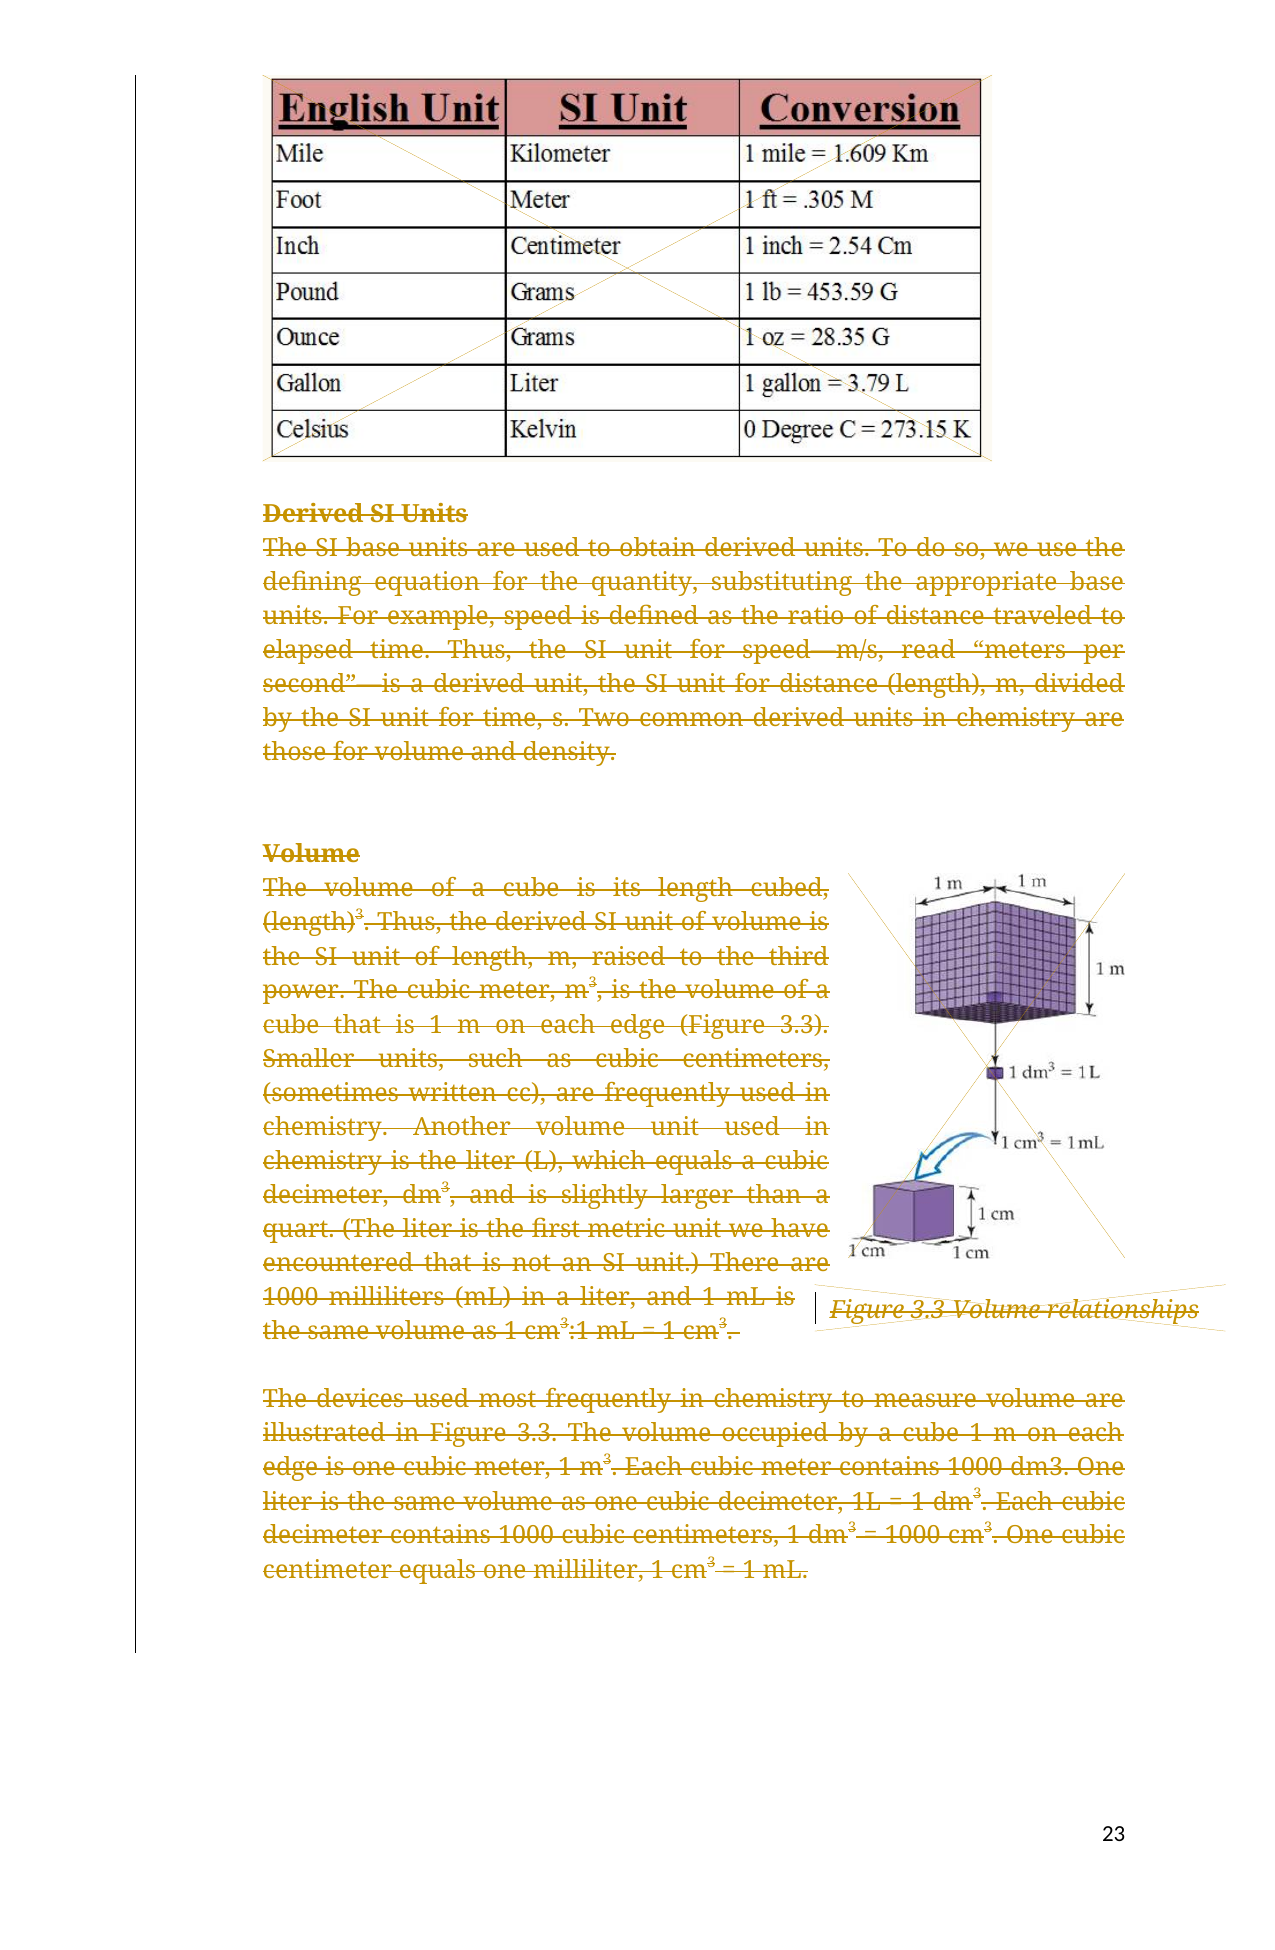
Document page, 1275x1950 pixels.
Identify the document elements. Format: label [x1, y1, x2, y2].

picture [848, 875, 985, 1256]
picture [849, 873, 1124, 1064]
picture [262, 76, 625, 460]
picture [263, 269, 991, 462]
picture [265, 75, 989, 267]
picture [849, 1067, 1124, 1259]
picture [630, 76, 993, 460]
picture [988, 875, 1125, 1256]
